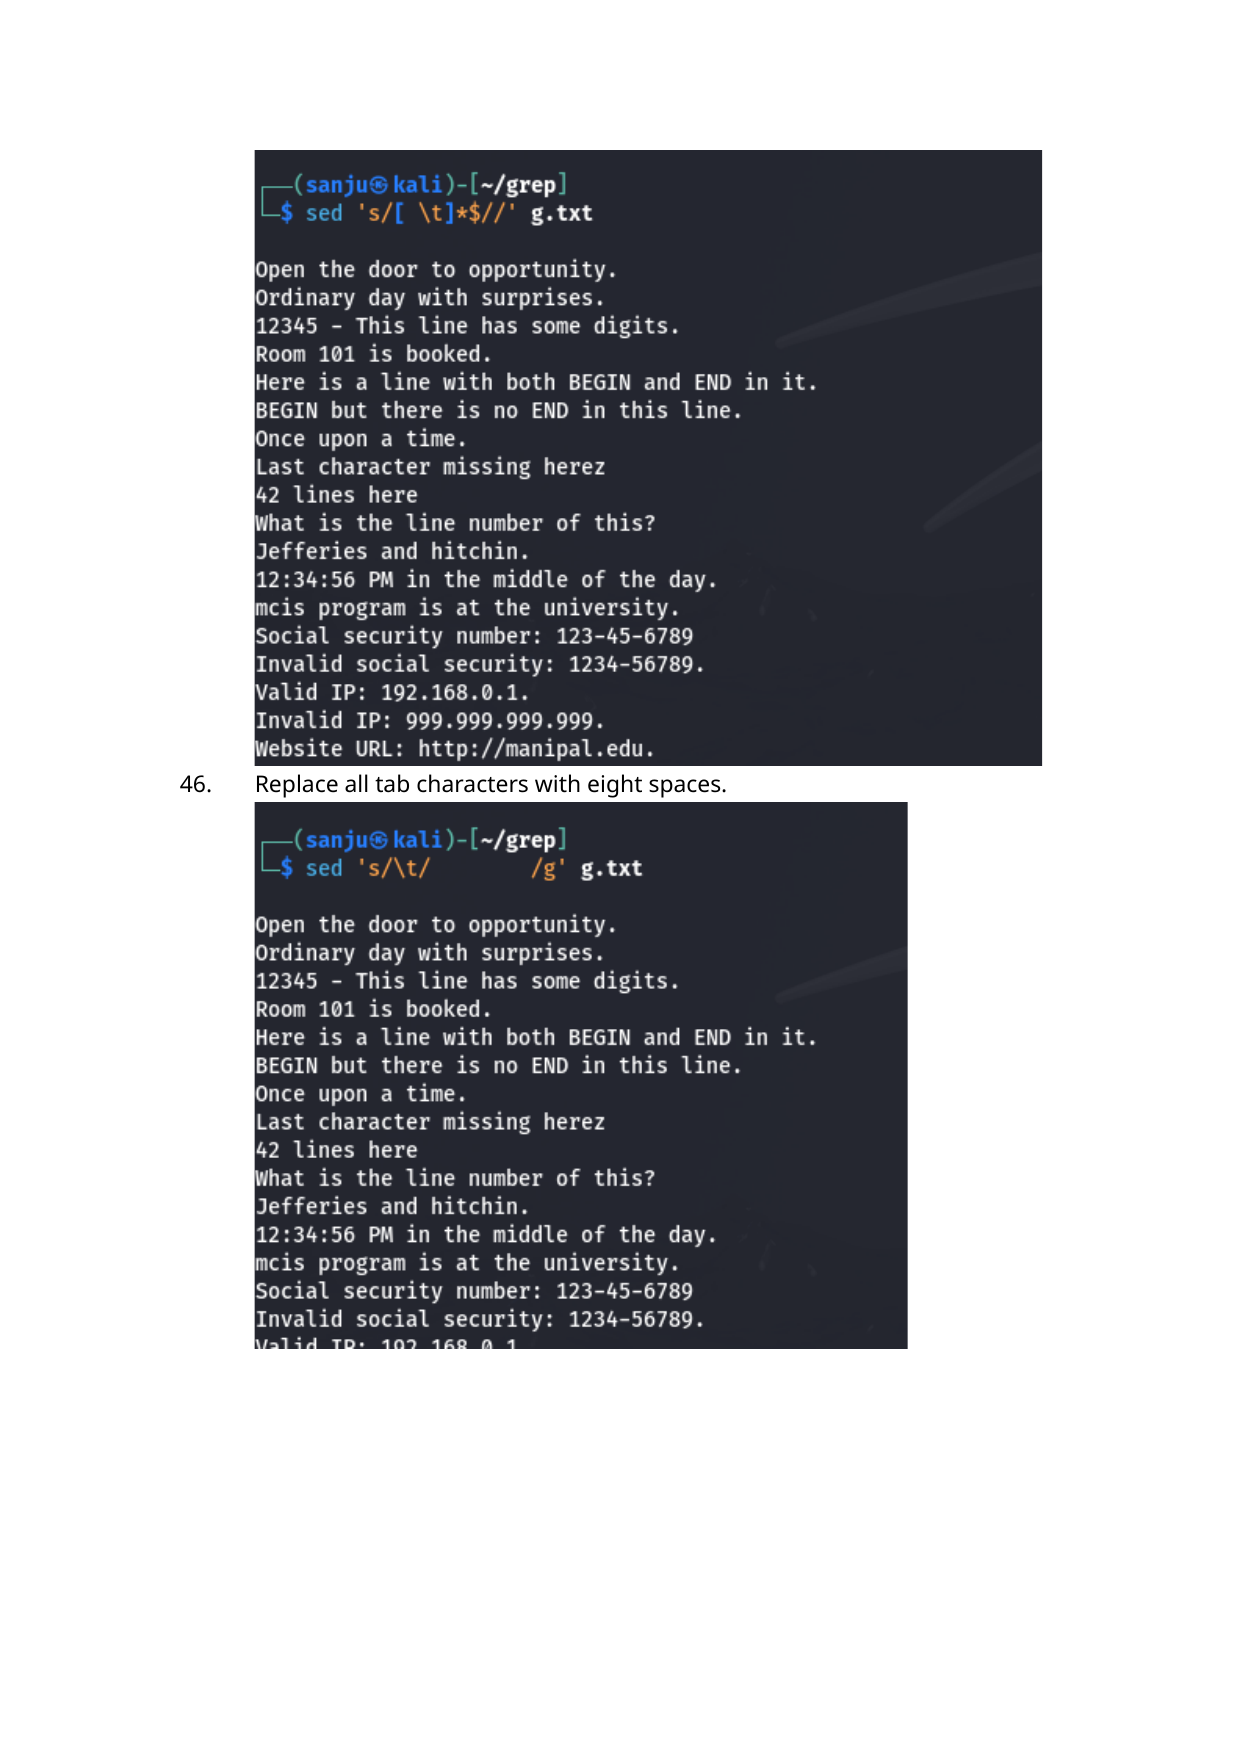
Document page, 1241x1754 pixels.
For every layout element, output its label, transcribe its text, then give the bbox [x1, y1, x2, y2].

picture [254, 802, 908, 1349]
list Replace all tab characters with eight spaces. [179, 768, 1090, 799]
picture [254, 150, 1043, 766]
